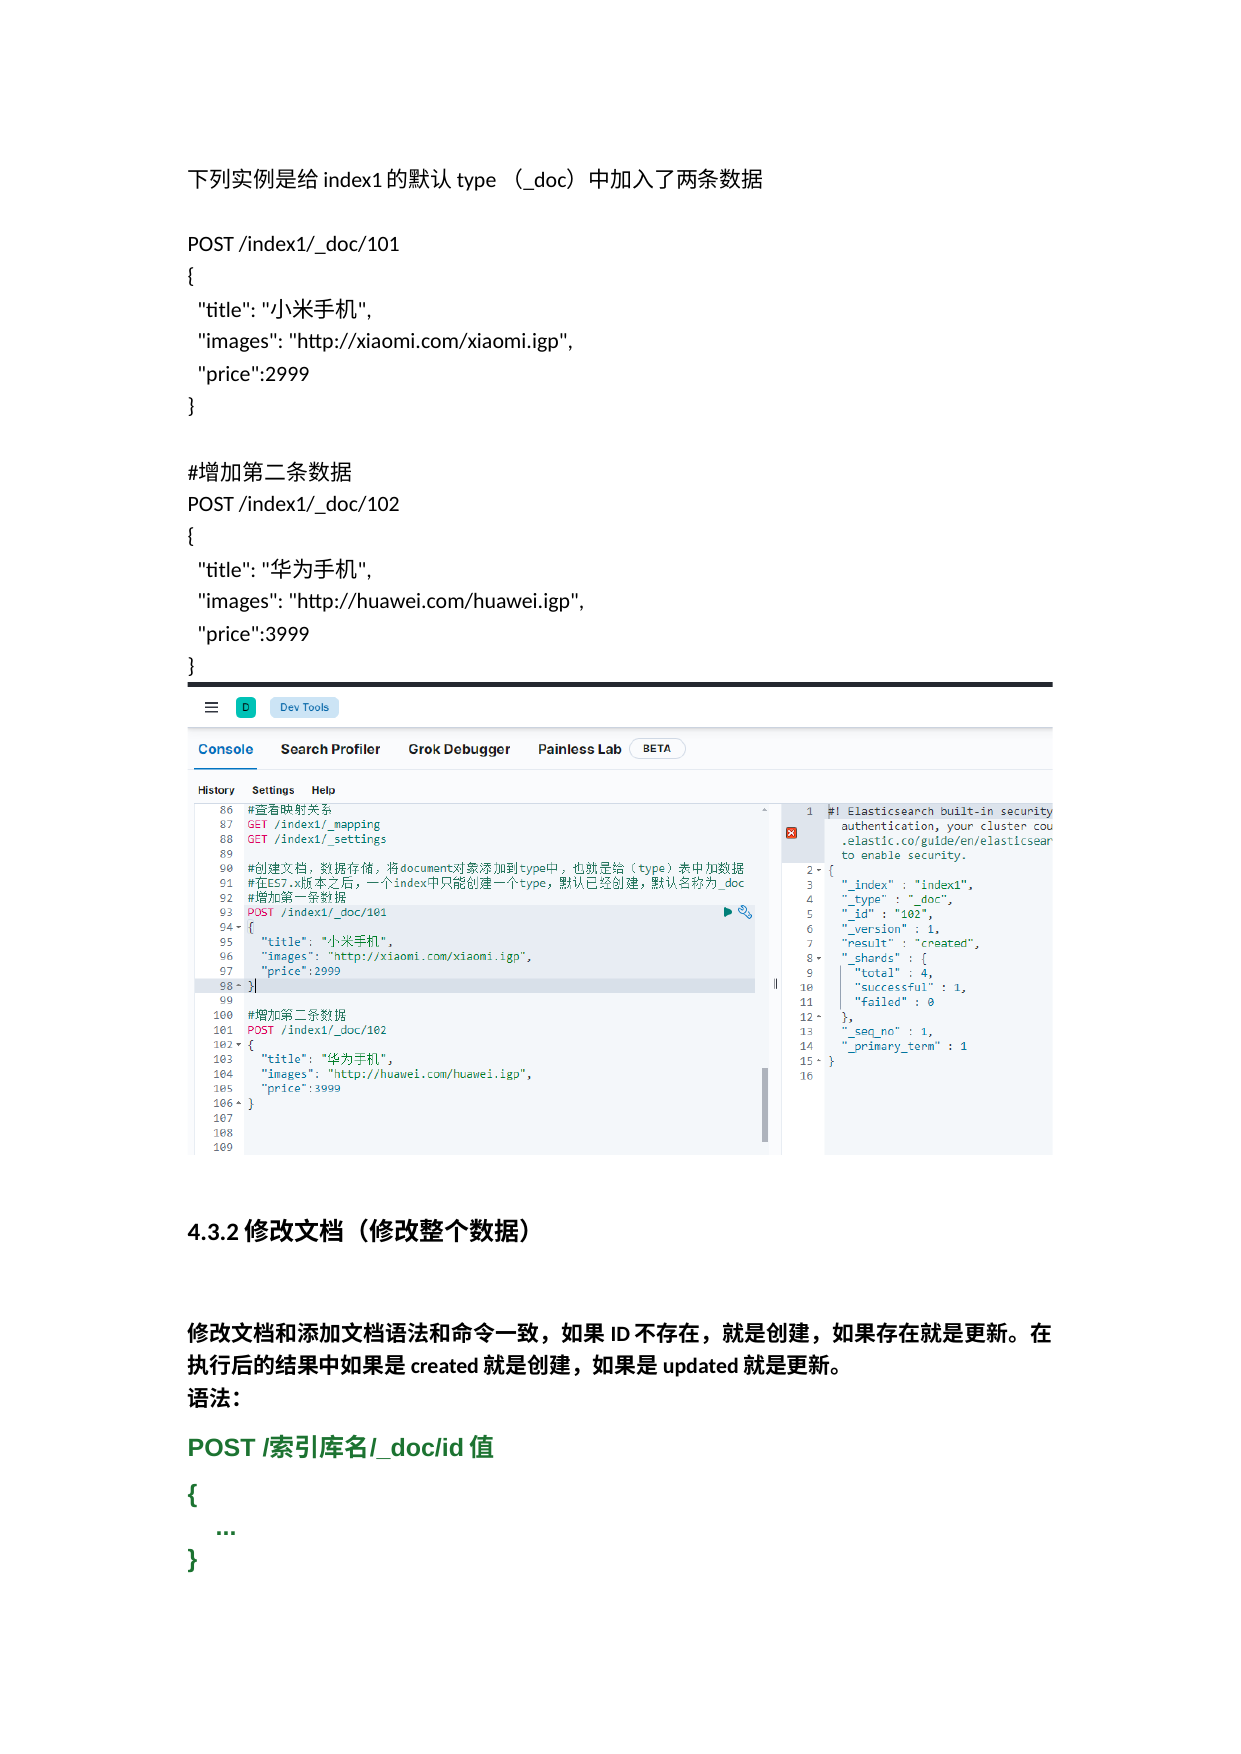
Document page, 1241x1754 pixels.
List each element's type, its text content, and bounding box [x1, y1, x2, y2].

text 下列实例是给index1的默认type （_doc）中加入了两条数据 [187, 162, 1053, 194]
subtitle 4.3.2 修改文档（修改整个数据） [187, 1197, 1053, 1262]
text } [187, 649, 1053, 682]
text } [187, 389, 1053, 422]
text "title": "小米手机", [187, 292, 1053, 324]
text 语法： [187, 1380, 1053, 1413]
text POST /索引库名/_doc/id值 { ... } [187, 1413, 1053, 1575]
text "price":2999 [187, 357, 1053, 389]
text POST /index1/_doc/102 [187, 487, 1053, 519]
picture [187, 682, 1053, 1155]
text "images": "http://huawei.com/huawei.igp", [187, 584, 1053, 617]
text POST /index1/_doc/101 [187, 227, 1053, 259]
text #增加第二条数据 [187, 454, 1053, 487]
text "images": "http://xiaomi.com/xiaomi.igp", [187, 324, 1053, 357]
text "title": "华为手机", [187, 552, 1053, 584]
text { [187, 259, 1053, 292]
text "price":3999 [187, 617, 1053, 649]
text 修改文档和添加文档语法和命令一致，如果ID不存在，就是创建，如果存在就是更新。在执行后的结果中如果是created就是创建，如果是updated就是更新。 [187, 1315, 1053, 1380]
text { [187, 519, 1053, 552]
